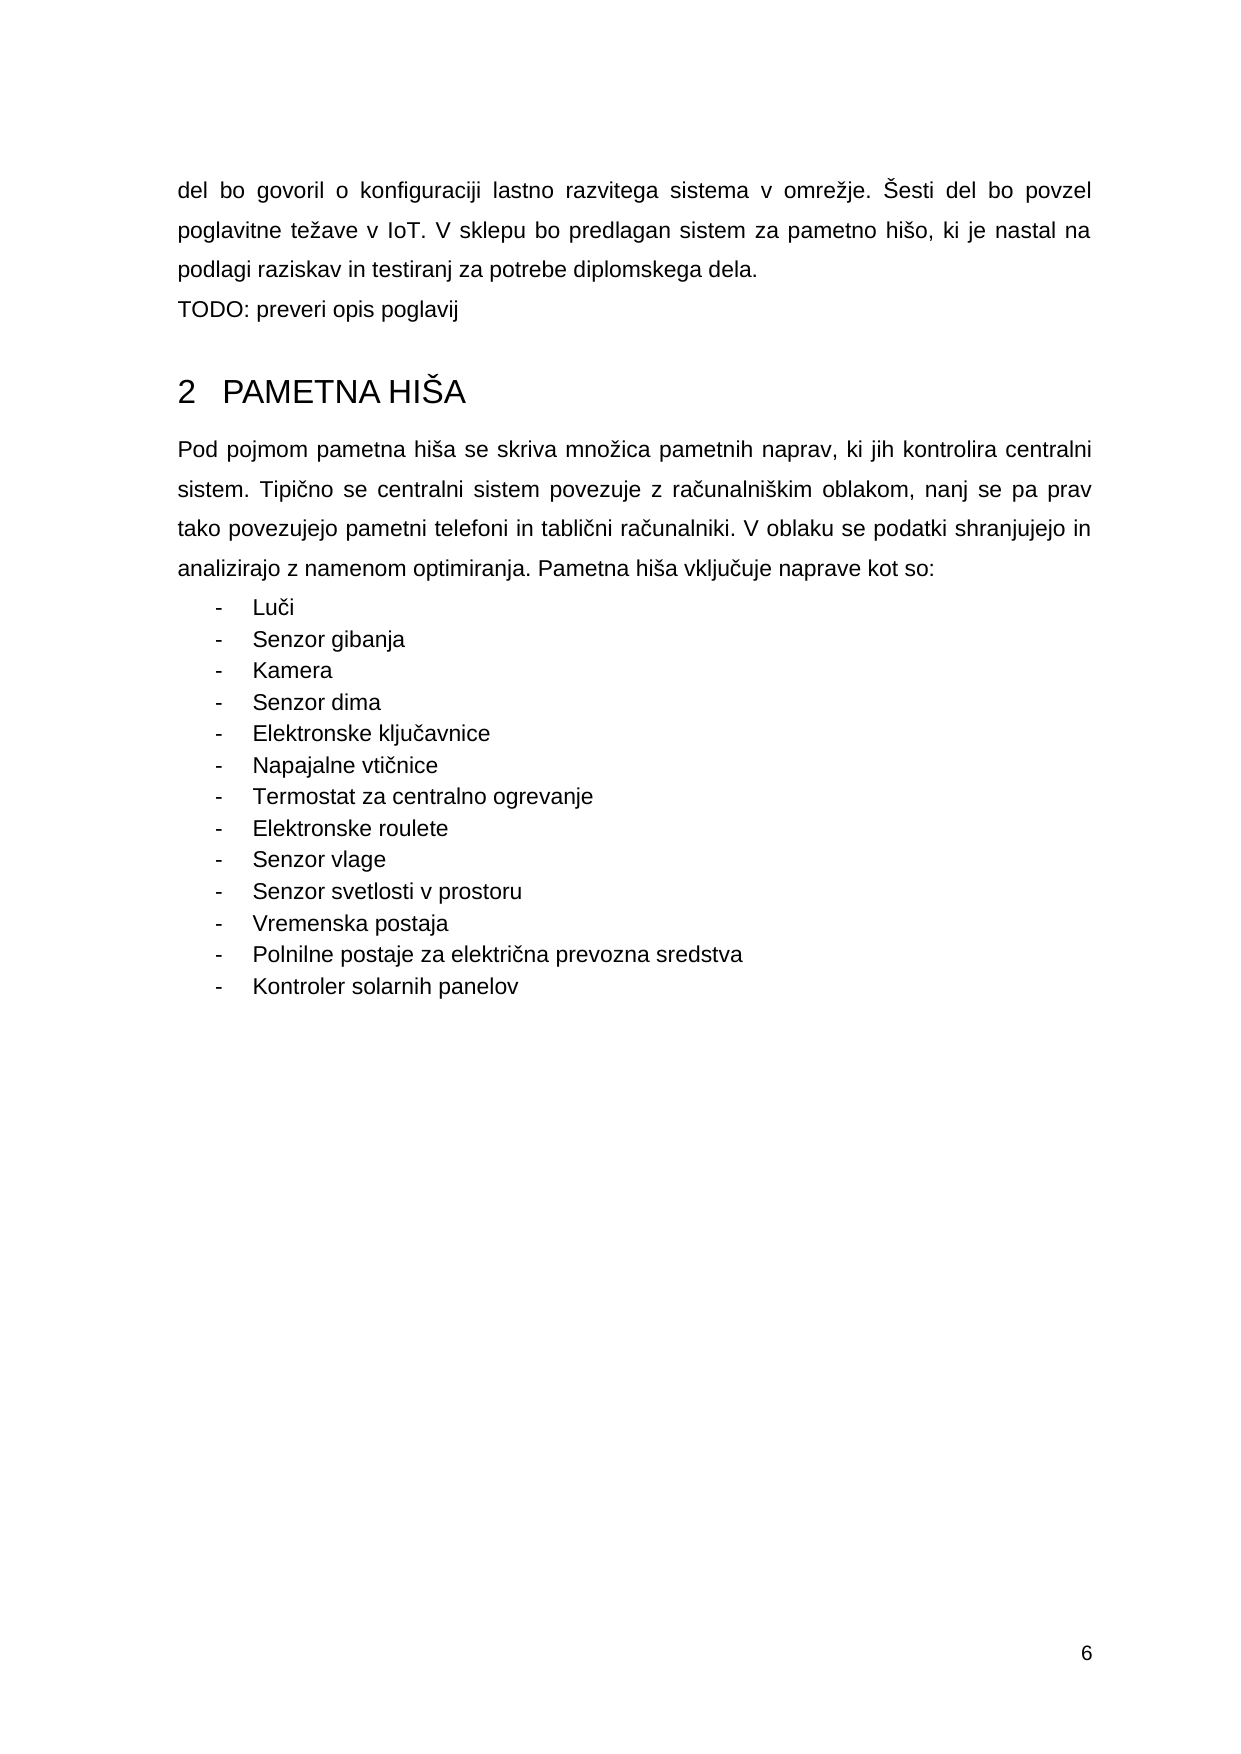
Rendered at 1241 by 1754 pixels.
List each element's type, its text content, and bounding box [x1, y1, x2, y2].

list Elektronske roulete [215, 815, 1092, 841]
text TODO: preveri opis poglavij [177, 296, 1092, 322]
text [177, 177, 1092, 282]
list Polnilne postaje za električna prevozna sredstva [215, 941, 1092, 967]
list Kontroler solarnih panelov [215, 973, 1092, 999]
list Senzor vlage [215, 846, 1092, 873]
text Pod pojmom pametna hiša se skriva množica pametnih naprav, ki jih kontrolira centralni sistem. Tipično se centralni sistem povezuje z računalniškim oblakom, nanj se pa prav tako povezujejo pametni telefoni in tablični računalniki. V oblaku se podatki shranjujejo in analizirajo z namenom optimiranja. Pametna hiša vključuje naprave kot so: [177, 436, 1092, 581]
list Senzor svetlosti v prostoru [215, 878, 1092, 904]
subtitle Pametna hiša [177, 373, 1092, 411]
list Elektronske ključavnice [215, 720, 1092, 747]
list Kamera [215, 657, 1092, 683]
list Senzor gibanja [215, 626, 1092, 652]
list Napajalne vtičnice [215, 752, 1092, 778]
list Termostat za centralno ogrevanje [215, 783, 1092, 810]
list Vremenska postaja [215, 909, 1092, 936]
list Senzor dima [215, 689, 1092, 715]
list Luči [215, 594, 1092, 620]
